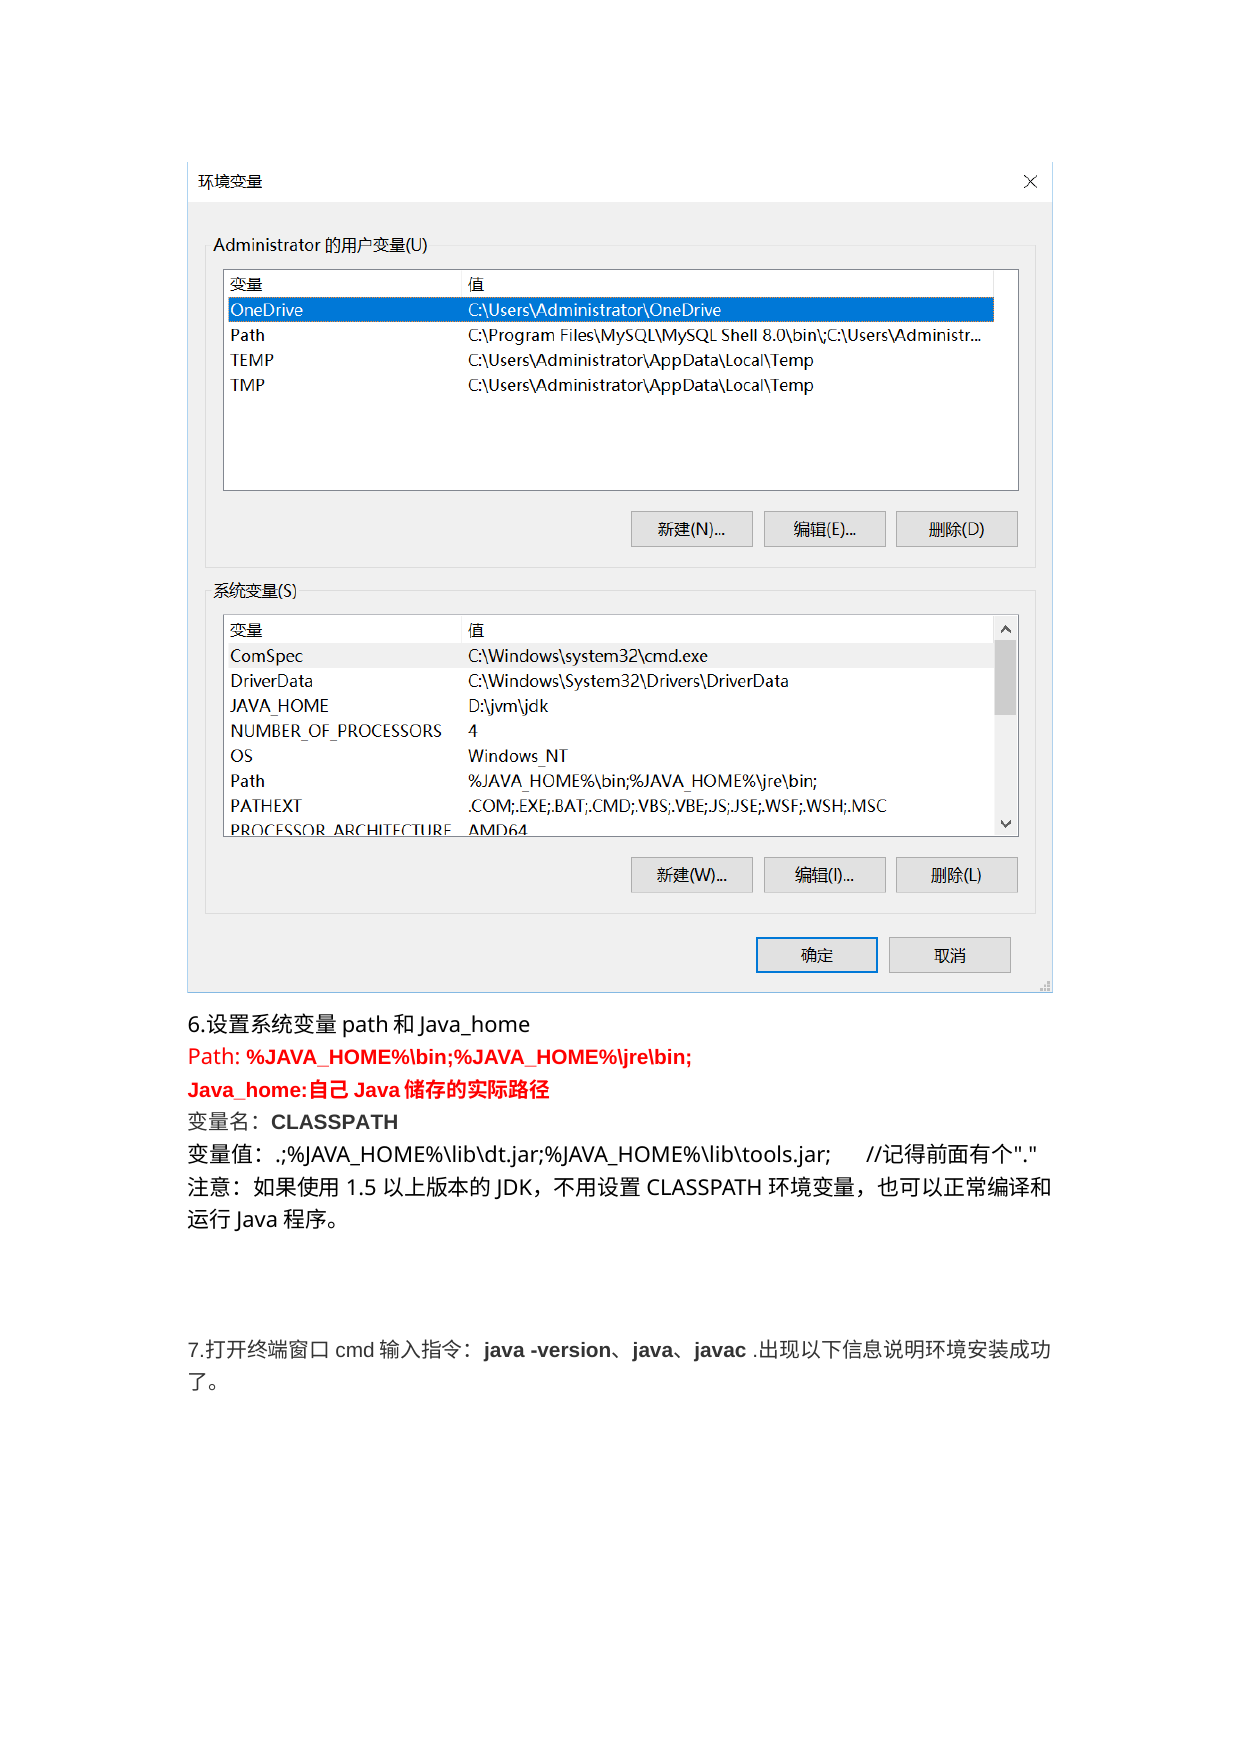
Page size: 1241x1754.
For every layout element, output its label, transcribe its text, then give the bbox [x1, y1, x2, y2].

text 7.打开终端窗口cmd输入指令：java -version、java、javac .出现以下信息说明环境安装成功了。 [187, 1332, 1053, 1397]
text 注意：如果使用 1.5 以上版本的 JDK，不用设置 CLASSPATH 环境变量，也可以正常编译和运行 Java 程序。 [187, 1169, 1053, 1234]
text Path: %JAVA_HOME%\bin;%JAVA_HOME%\jre\bin; [187, 1039, 1053, 1072]
text Java_home:自己Java储存的实际路径 [187, 1072, 1053, 1104]
text 变量值：.;%JAVA_HOME%\lib\dt.jar;%JAVA_HOME%\lib\tools.jar; //记得前面有个"." [187, 1137, 1053, 1169]
text 6.设置系统变量path和Java_home [187, 1007, 1053, 1039]
picture [187, 162, 1053, 993]
text 变量名：CLASSPATH [187, 1104, 1053, 1137]
